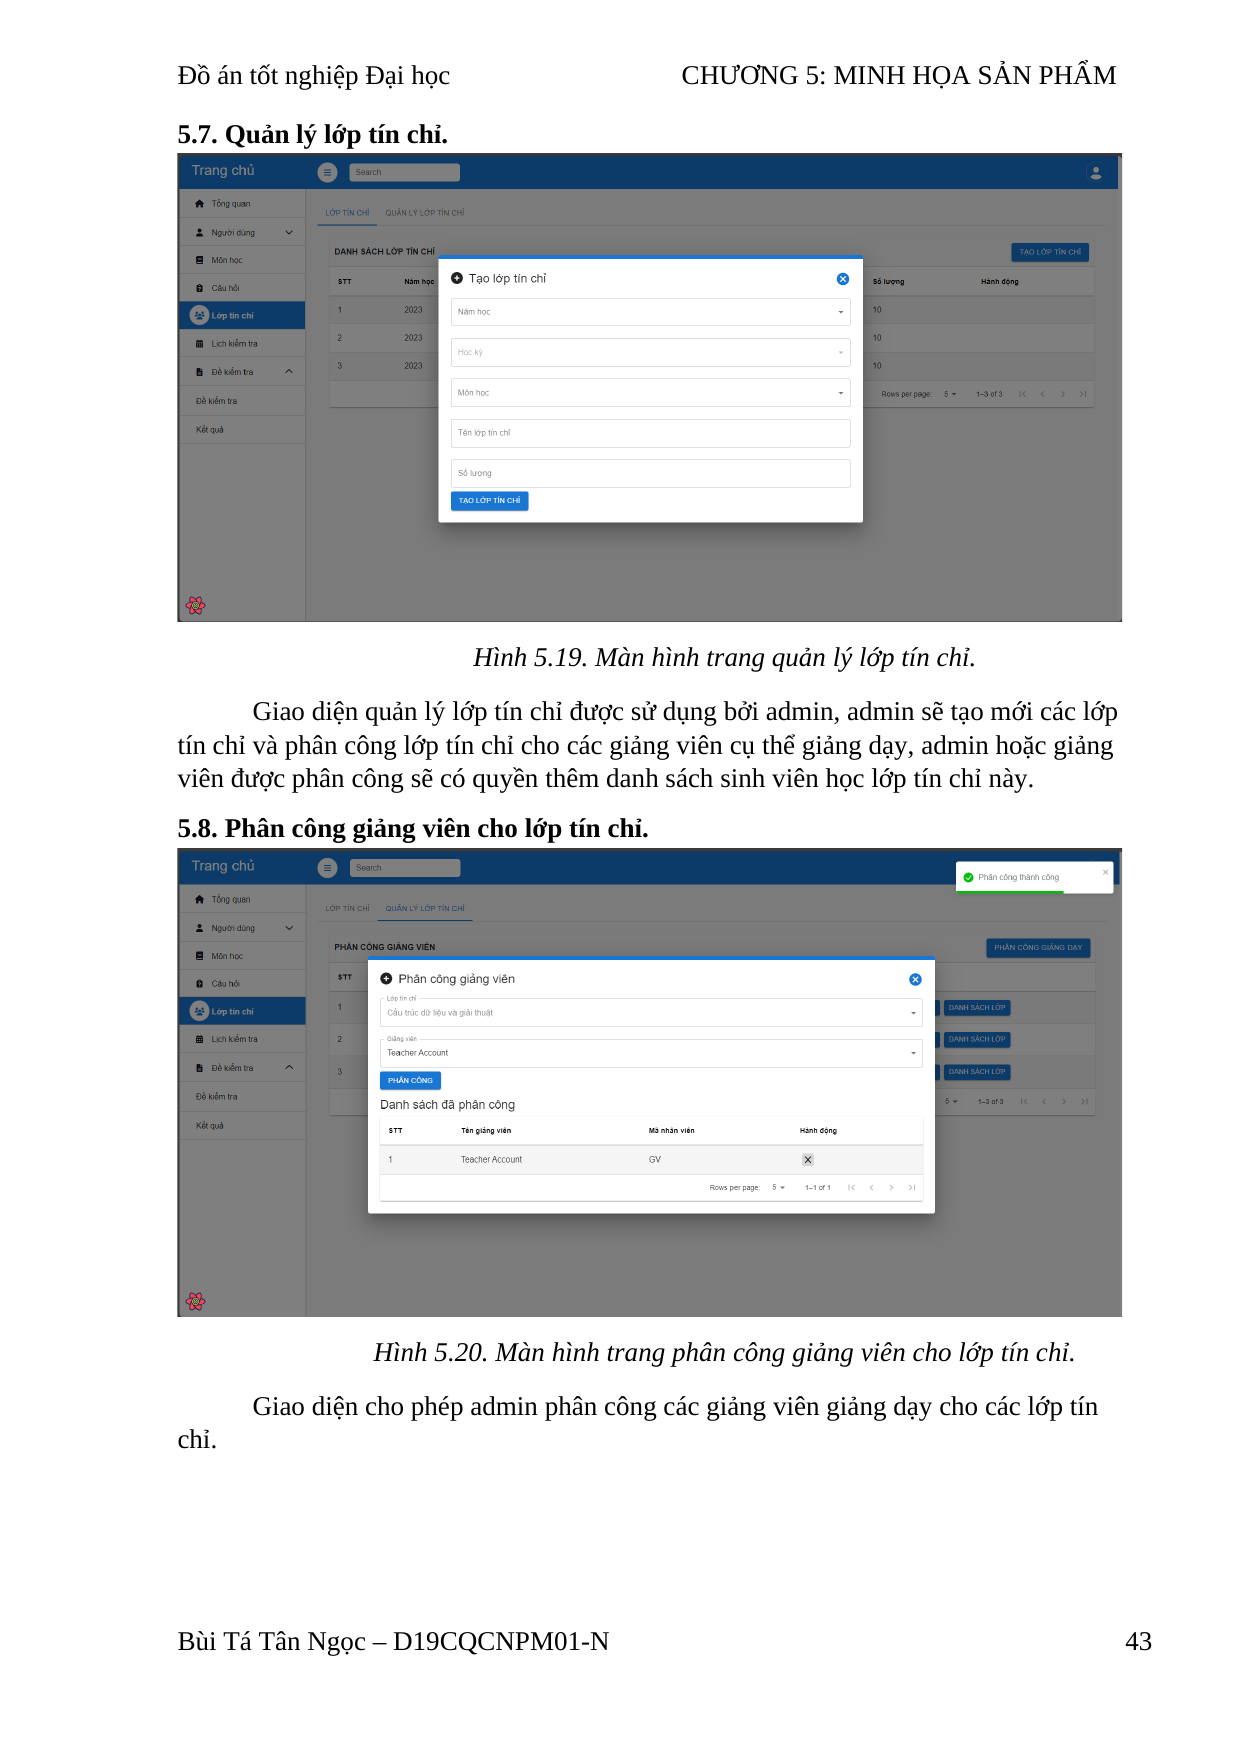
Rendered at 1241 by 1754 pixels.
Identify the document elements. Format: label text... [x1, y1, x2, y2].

text Giao diện quản lý lớp tín chỉ được sử dụng bởi admin, admin sẽ tạo mới các lớp tín chỉ và phân công lớp tín chỉ cho các giảng viên cụ thể giảng dạy, admin hoặc giảng viên được phân công sẽ có quyền thêm danh sách sinh viên học lớp tín chỉ này. [177, 695, 1122, 793]
text Giao diện cho phép admin phân công các giảng viên giảng dạy cho các lớp tín chỉ. [177, 1390, 1122, 1454]
subtitle 5.7. Quản lý lớp tín chỉ. [177, 118, 1122, 149]
picture [177, 848, 1123, 1317]
subtitle 5.8. Phân công giảng viên cho lớp tín chỉ. [177, 812, 1122, 844]
picture [177, 153, 1123, 622]
